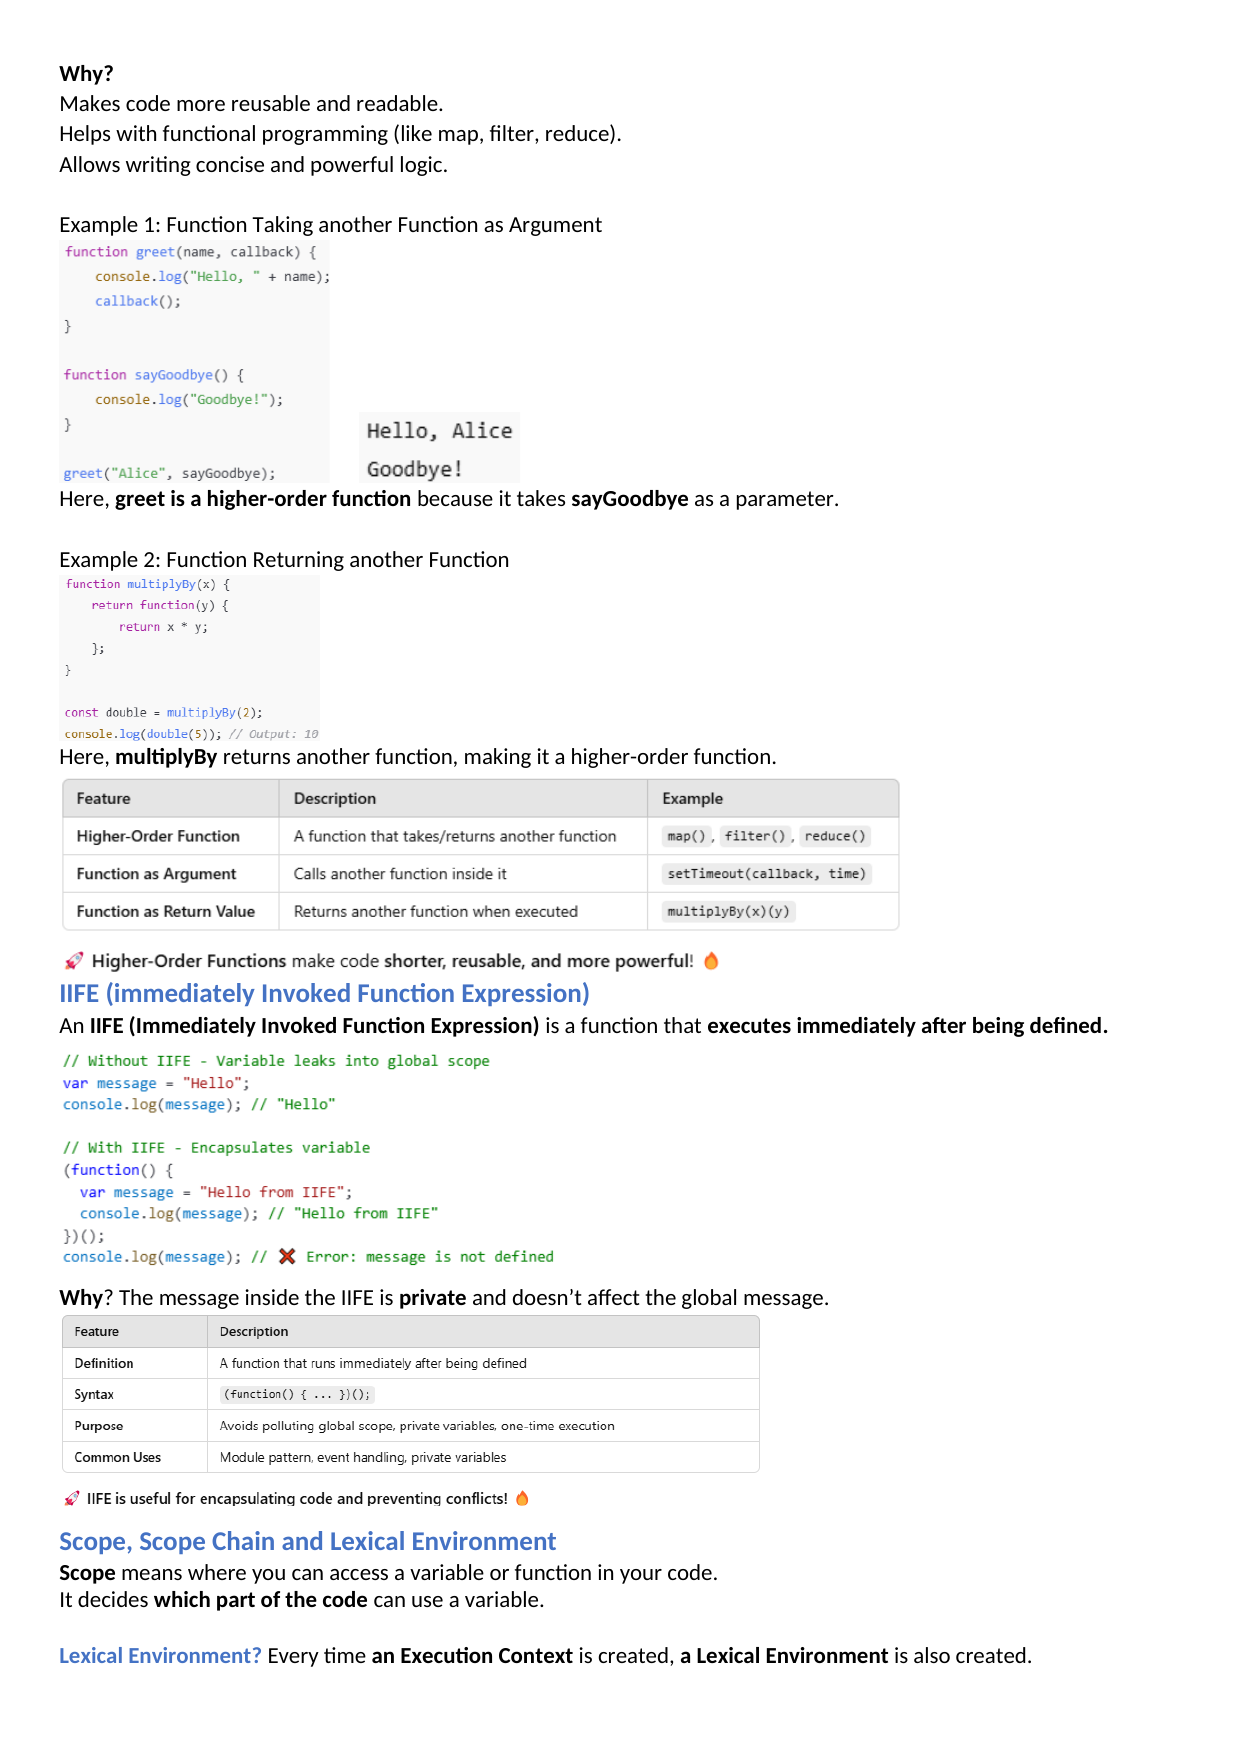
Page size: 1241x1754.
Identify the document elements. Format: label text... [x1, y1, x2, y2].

list Example 1: Function Taking another Function as Argument [59, 210, 1181, 238]
list Example 2: Function Returning another Function [59, 545, 1181, 573]
text Lexical Environment? Every time an Execution Context is created, a Lexical Environment is also created. [59, 1642, 1181, 1670]
picture [59, 240, 330, 483]
picture [59, 1313, 763, 1506]
picture [59, 1047, 563, 1274]
text Scope means where you can access a variable or function in your code. [59, 1558, 1181, 1586]
picture [59, 575, 320, 741]
list Why? The message inside the IIFE is private and doesn’t affect the global message. [59, 1283, 1181, 1311]
list Allows writing concise and powerful logic. [59, 150, 1181, 178]
text It decides which part of the code can use a variable. [59, 1586, 1181, 1614]
list Here, multiplyBy returns another function, making it a higher-order function. [59, 742, 1181, 770]
list Here, greet is a higher-order function because it takes sayGoodbye as a parameter. [59, 484, 1181, 512]
list Helps with functional programming (like map, filter, reduce). [59, 119, 1181, 147]
picture [359, 412, 521, 483]
list Why? [59, 59, 1181, 87]
list An IIFE (Immediately Invoked Function Expression) is a function that executes immediately after being defined. [59, 1011, 1181, 1039]
picture [59, 772, 903, 974]
list IIFE (immediately Invoked Function Expression) [59, 976, 1181, 1009]
text Scope, Scope Chain and Lexical Environment [59, 1524, 1181, 1558]
list Makes code more reusable and readable. [59, 89, 1181, 117]
